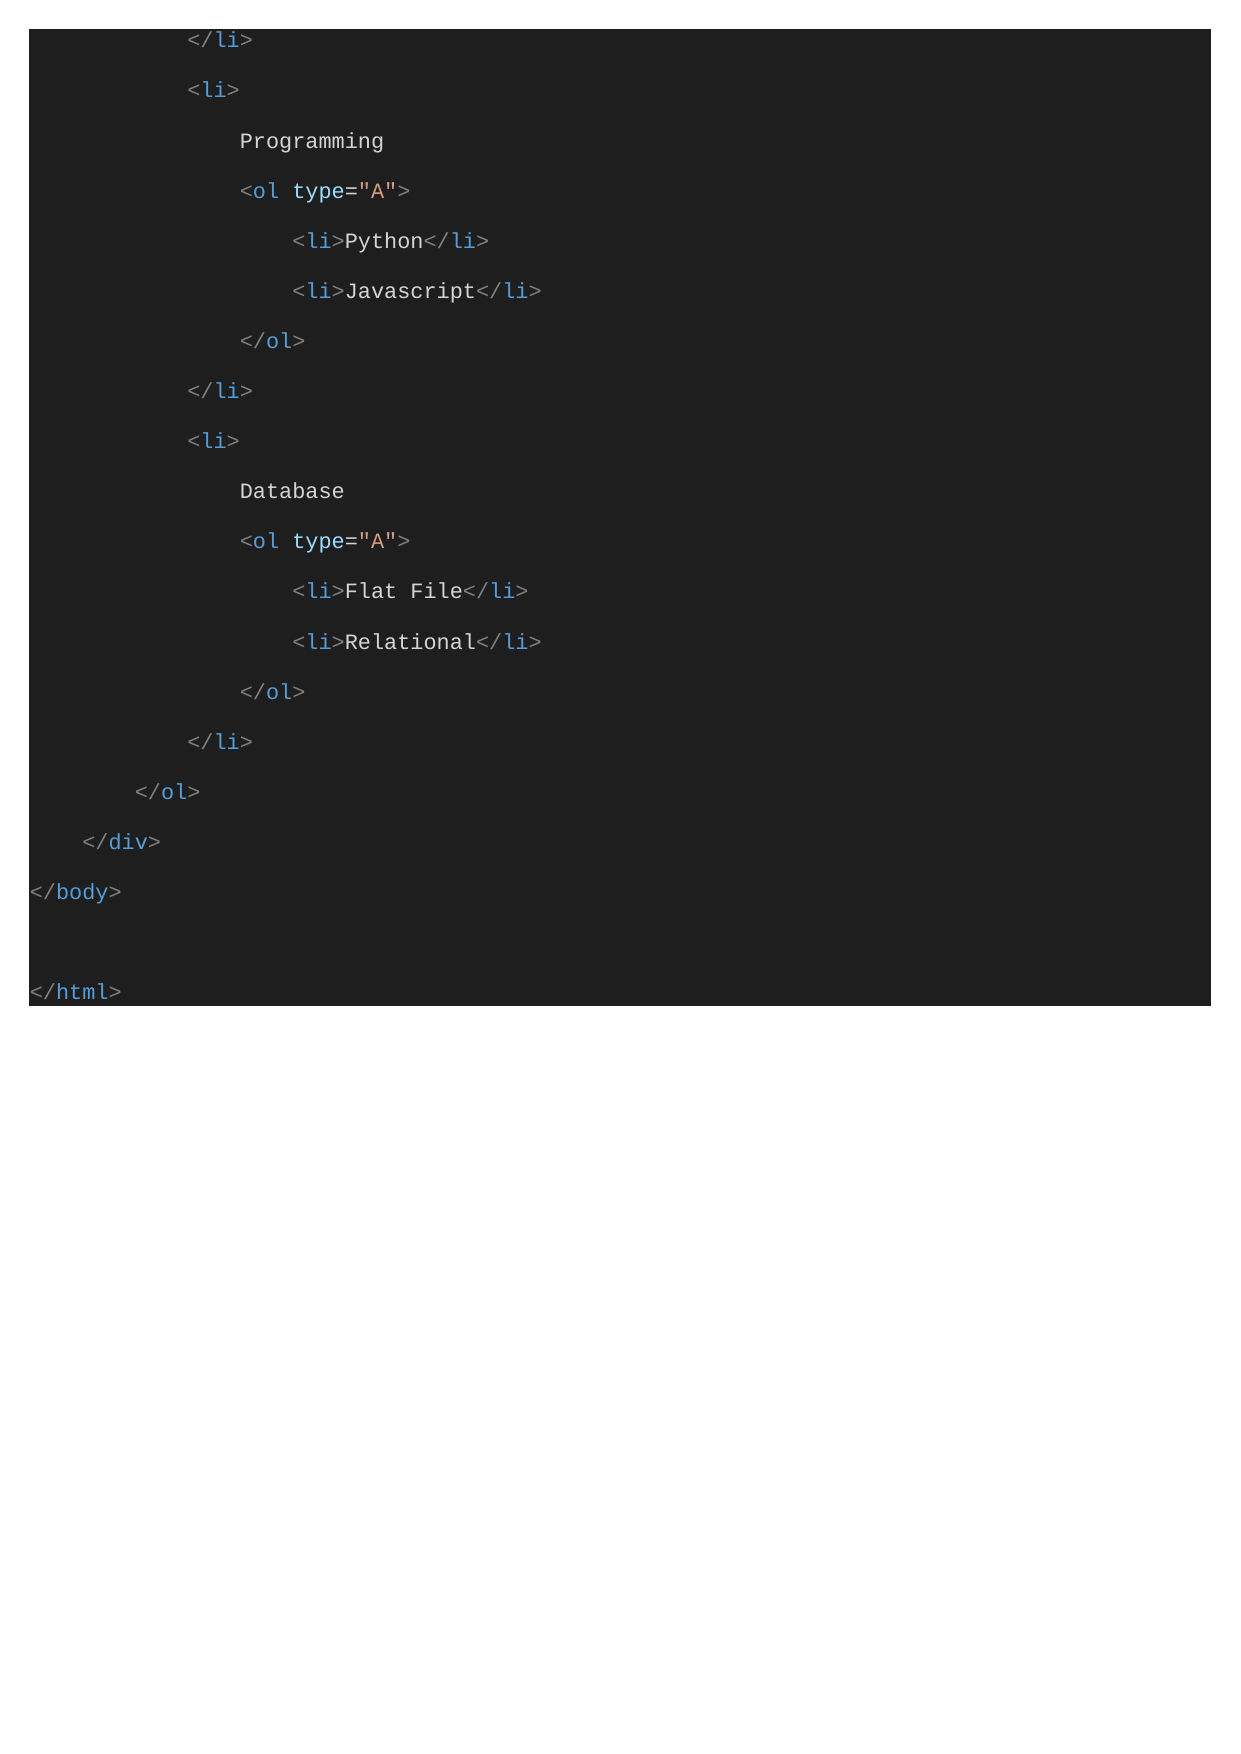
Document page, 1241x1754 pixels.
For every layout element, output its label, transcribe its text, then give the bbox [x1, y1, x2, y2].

text </ol> [29, 681, 1211, 706]
text </li> [29, 29, 1211, 54]
text <ol type="A"> [29, 531, 1211, 555]
text Database [29, 481, 1211, 505]
text <li>Flat File</li> [29, 581, 1211, 606]
text </ol> [29, 781, 1211, 806]
text </li> [29, 380, 1211, 405]
text <li> [29, 80, 1211, 104]
text Programming [29, 130, 1211, 154]
text <li>Javascript</li> [29, 280, 1211, 305]
text </body> [29, 881, 1211, 906]
text </li> [29, 731, 1211, 756]
text </html> [29, 982, 1211, 1006]
text </ol> [29, 330, 1211, 355]
text <ol type="A"> [29, 180, 1211, 205]
text <li>Python</li> [29, 230, 1211, 255]
text <li> [29, 430, 1211, 455]
text <li>Relational</li> [29, 631, 1211, 656]
text </div> [29, 831, 1211, 856]
